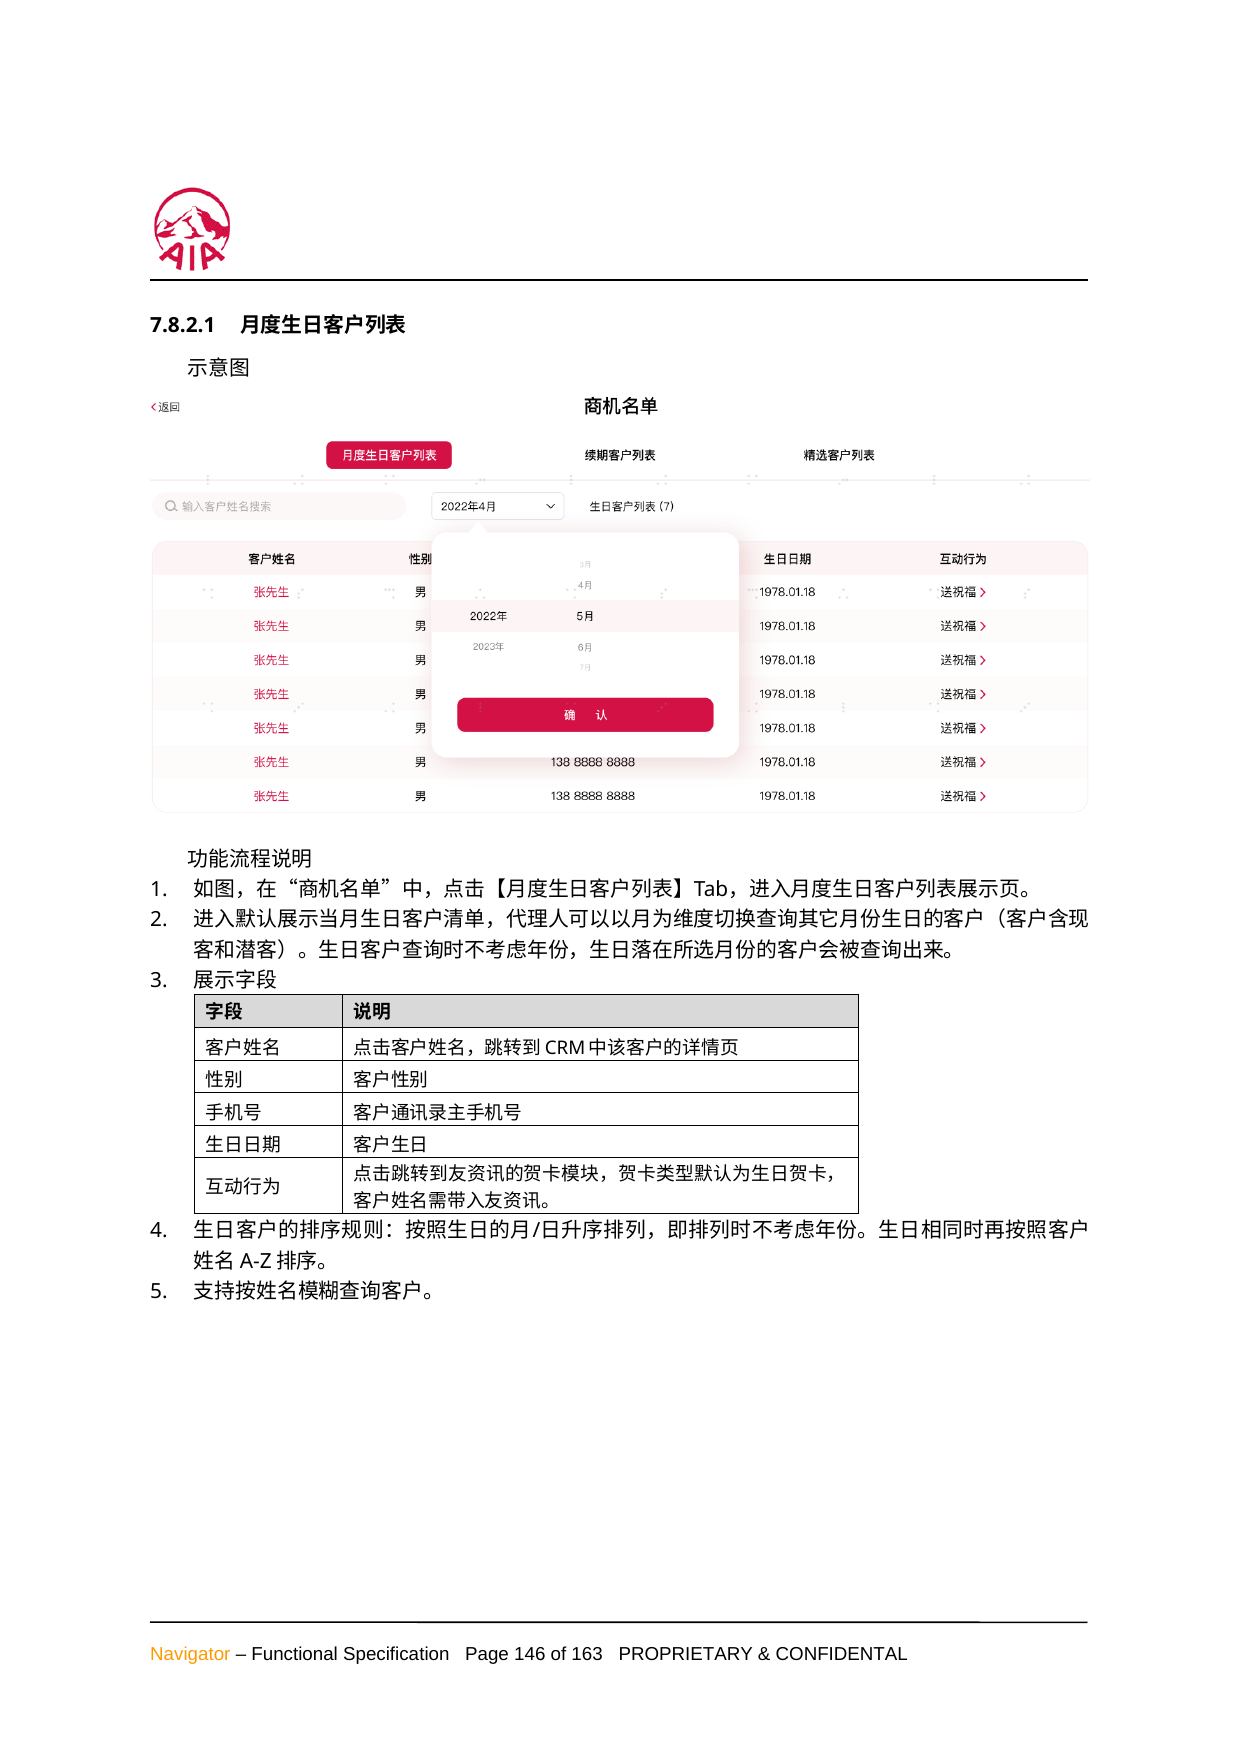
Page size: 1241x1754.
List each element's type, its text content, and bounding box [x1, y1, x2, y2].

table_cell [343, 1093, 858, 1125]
text 功能流程说明 [187, 842, 1069, 872]
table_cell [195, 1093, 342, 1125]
text 示意图 [187, 351, 1069, 381]
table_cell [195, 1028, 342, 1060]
picture [150, 381, 1091, 814]
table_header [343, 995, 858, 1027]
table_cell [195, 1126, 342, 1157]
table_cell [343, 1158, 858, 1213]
list 进入默认展示当月生日客户清单，代理人可以以月为维度切换查询其它月份生日的客户（客户含现客和潜客）。生日客户查询时不考虑年份，生日落在所选月份的客户会被查询出来。 [150, 903, 1090, 963]
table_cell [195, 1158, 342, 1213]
picture [150, 187, 234, 271]
list 展示字段 [150, 963, 1090, 993]
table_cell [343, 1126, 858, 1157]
list 生日客户的排序规则：按照生日的月/日升序排列，即排列时不考虑年份。生日相同时再按照客户姓名A-Z排序。 [150, 1214, 1090, 1274]
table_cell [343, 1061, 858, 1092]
list 支持按姓名模糊查询客户。 [150, 1274, 1090, 1304]
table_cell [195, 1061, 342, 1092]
list 如图，在“商机名单”中，点击【月度生日客户列表】Tab，进入月度生日客户列表展示页。 [150, 872, 1090, 903]
subtitle 月度生日客户列表 [150, 308, 1090, 339]
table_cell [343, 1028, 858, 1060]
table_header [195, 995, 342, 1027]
